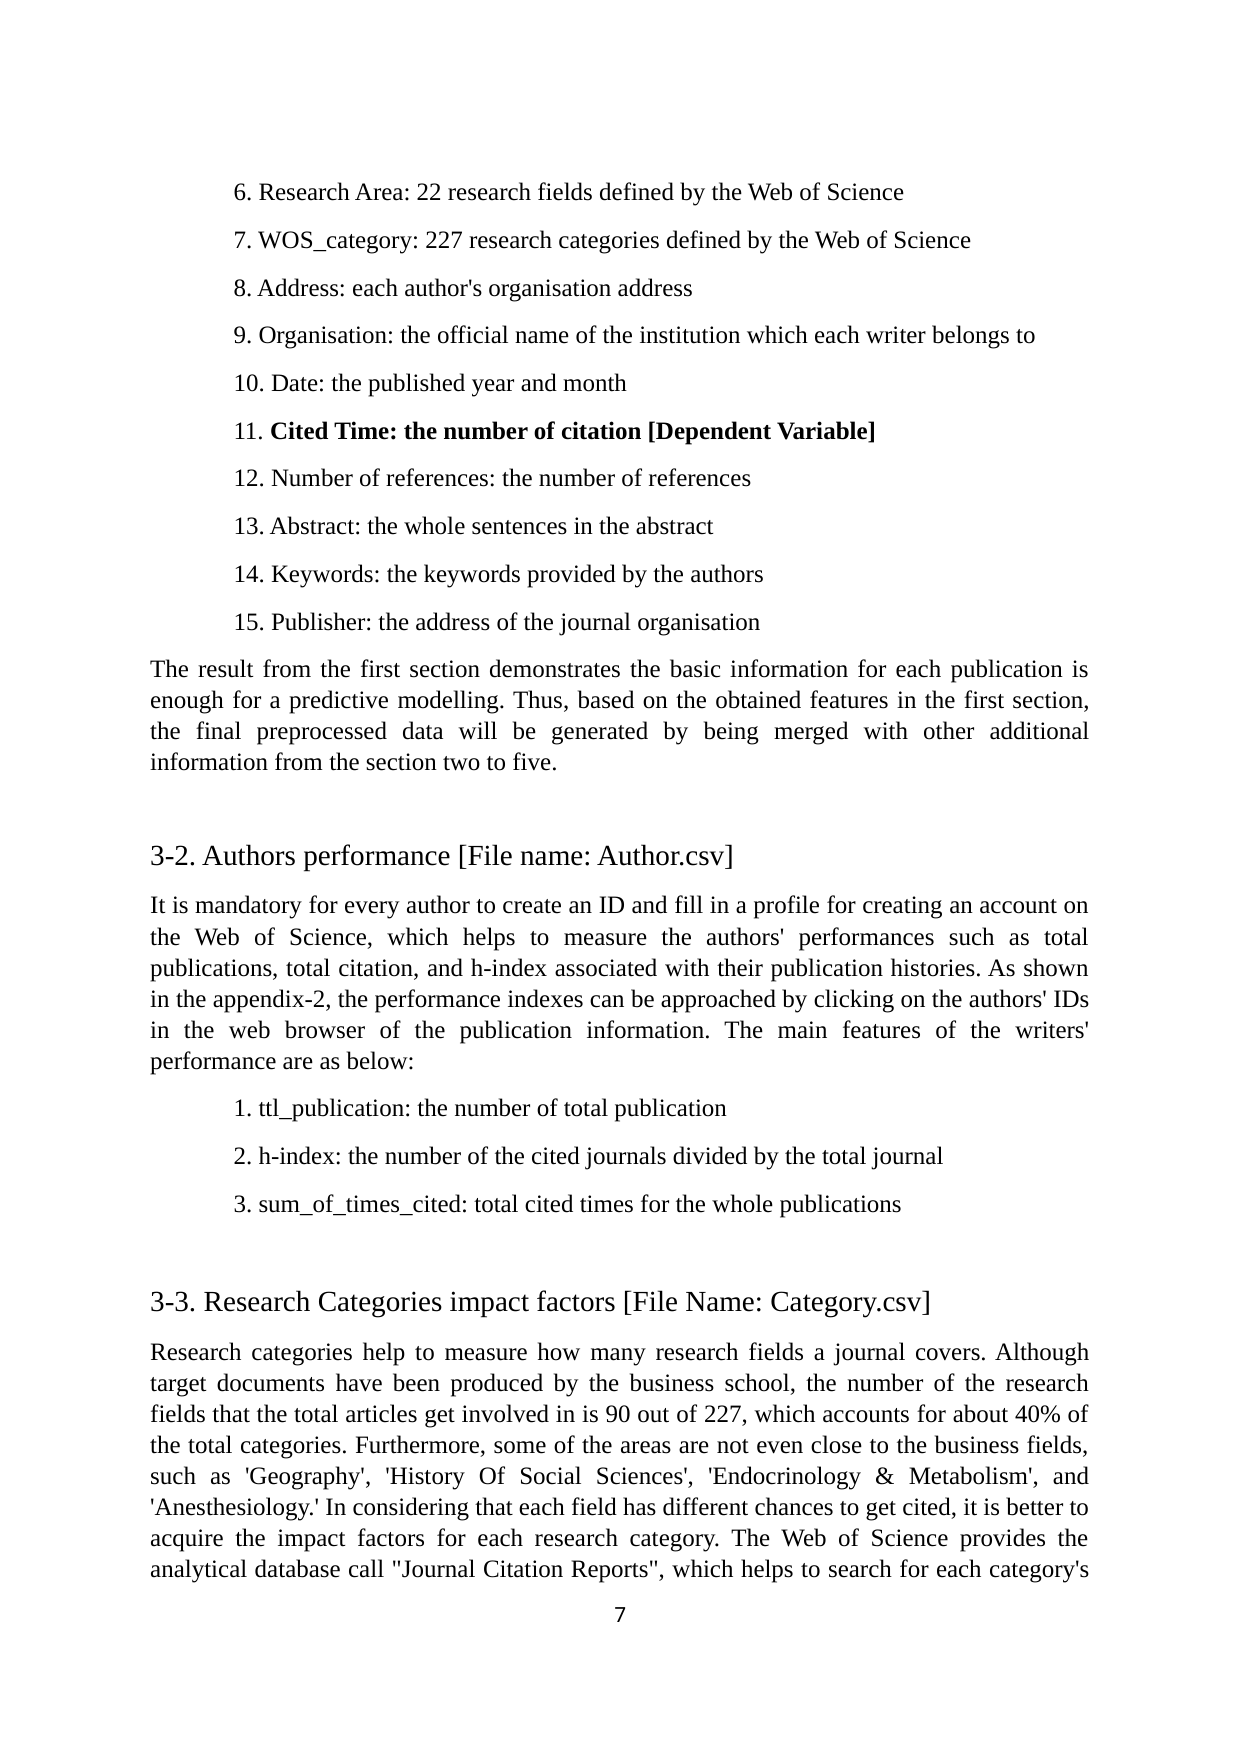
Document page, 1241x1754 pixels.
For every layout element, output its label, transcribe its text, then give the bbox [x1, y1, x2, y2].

text 7. WOS_category: 227 research categories defined by the Web of Science [150, 225, 1090, 254]
text 3. sum_of_times_cited: total cited times for the whole publications [150, 1189, 1090, 1218]
text The result from the first section demonstrates the basic information for each publication is enough for a predictive modelling. Thus, based on the obtained features in the first section, the final preprocessed data will be generated by being merged with other additional information from the section two to five. [150, 654, 1090, 776]
text 15. Publisher: the address of the journal organisation [150, 607, 1090, 635]
text 6. Research Area: 22 research fields defined by the Web of Science [150, 177, 1090, 206]
subtitle 3-3. Research Categories impact factors [File Name: Category.csv] [150, 1284, 1090, 1318]
text 12. Number of references: the number of references [150, 463, 1090, 492]
text 1. ttl_publication: the number of total publication [150, 1093, 1090, 1122]
text 14. Keywords: the keywords provided by the authors [150, 559, 1090, 588]
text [150, 1337, 1090, 1583]
text 2. h-index: the number of the cited journals divided by the total journal [150, 1141, 1090, 1170]
text 11. Cited Time: the number of citation [Dependent Variable] [150, 416, 1090, 444]
text 9. Organisation: the official name of the institution which each writer belongs to [150, 320, 1090, 349]
subtitle 3-2. Authors performance [File name: Author.csv] [150, 838, 1090, 871]
text 13. Abstract: the whole sentences in the abstract [150, 511, 1090, 540]
text 10. Date: the published year and month [150, 368, 1090, 397]
text 8. Address: each author's organisation address [150, 273, 1090, 301]
text It is mandatory for every author to create an ID and fill in a profile for creating an account on the Web of Science, which helps to measure the authors' performances such as total publications, total citation, and h-index associated with their publication histories. As shown in the appendix-2, the performance indexes can be approached by clicking on the authors' IDs in the web browser of the publication information. The main features of the writers' performance are as below: [150, 891, 1090, 1074]
